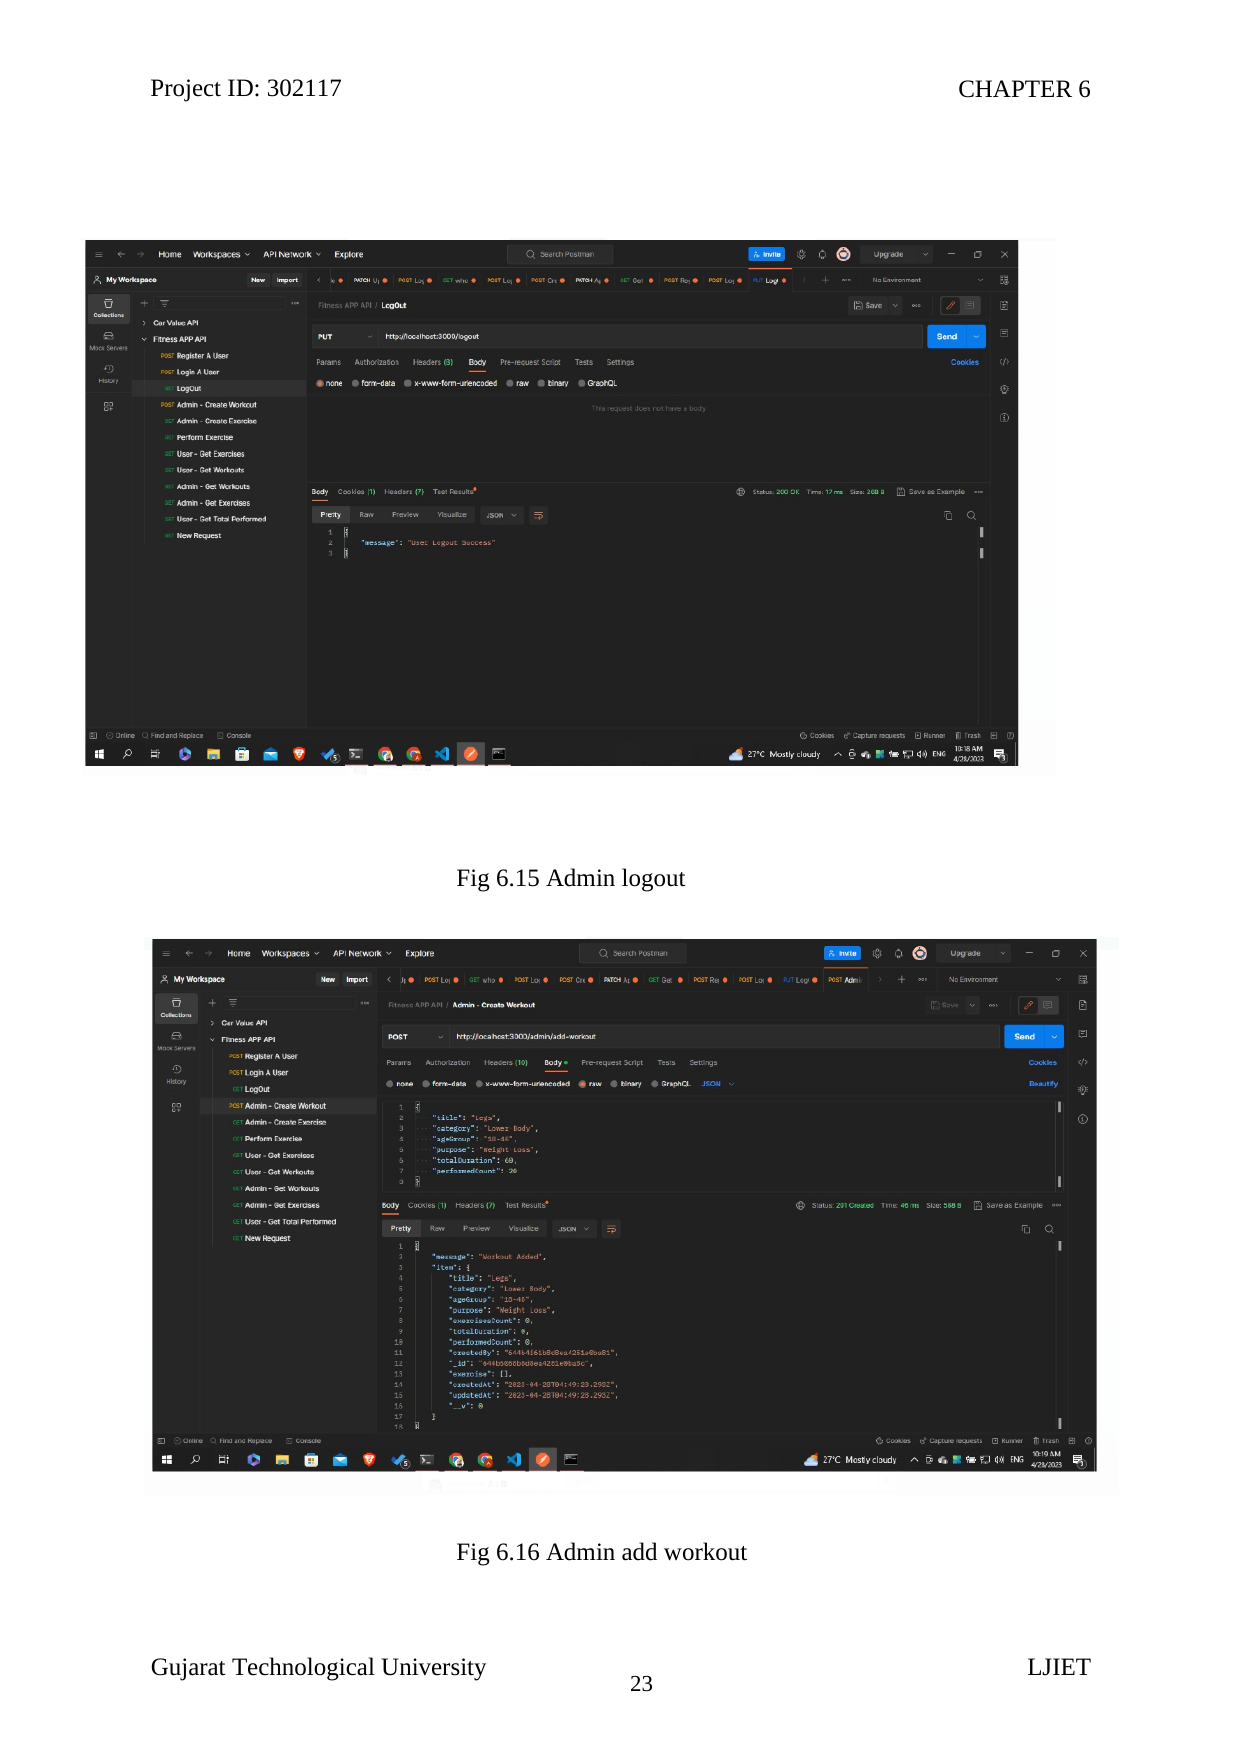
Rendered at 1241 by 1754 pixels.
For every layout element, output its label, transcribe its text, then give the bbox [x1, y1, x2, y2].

picture [144, 937, 1119, 1495]
picture [81, 238, 1057, 775]
text Fig 6.16 Admin add workout [81, 1537, 969, 1566]
text Fig 6.15 Admin logout [81, 863, 969, 892]
